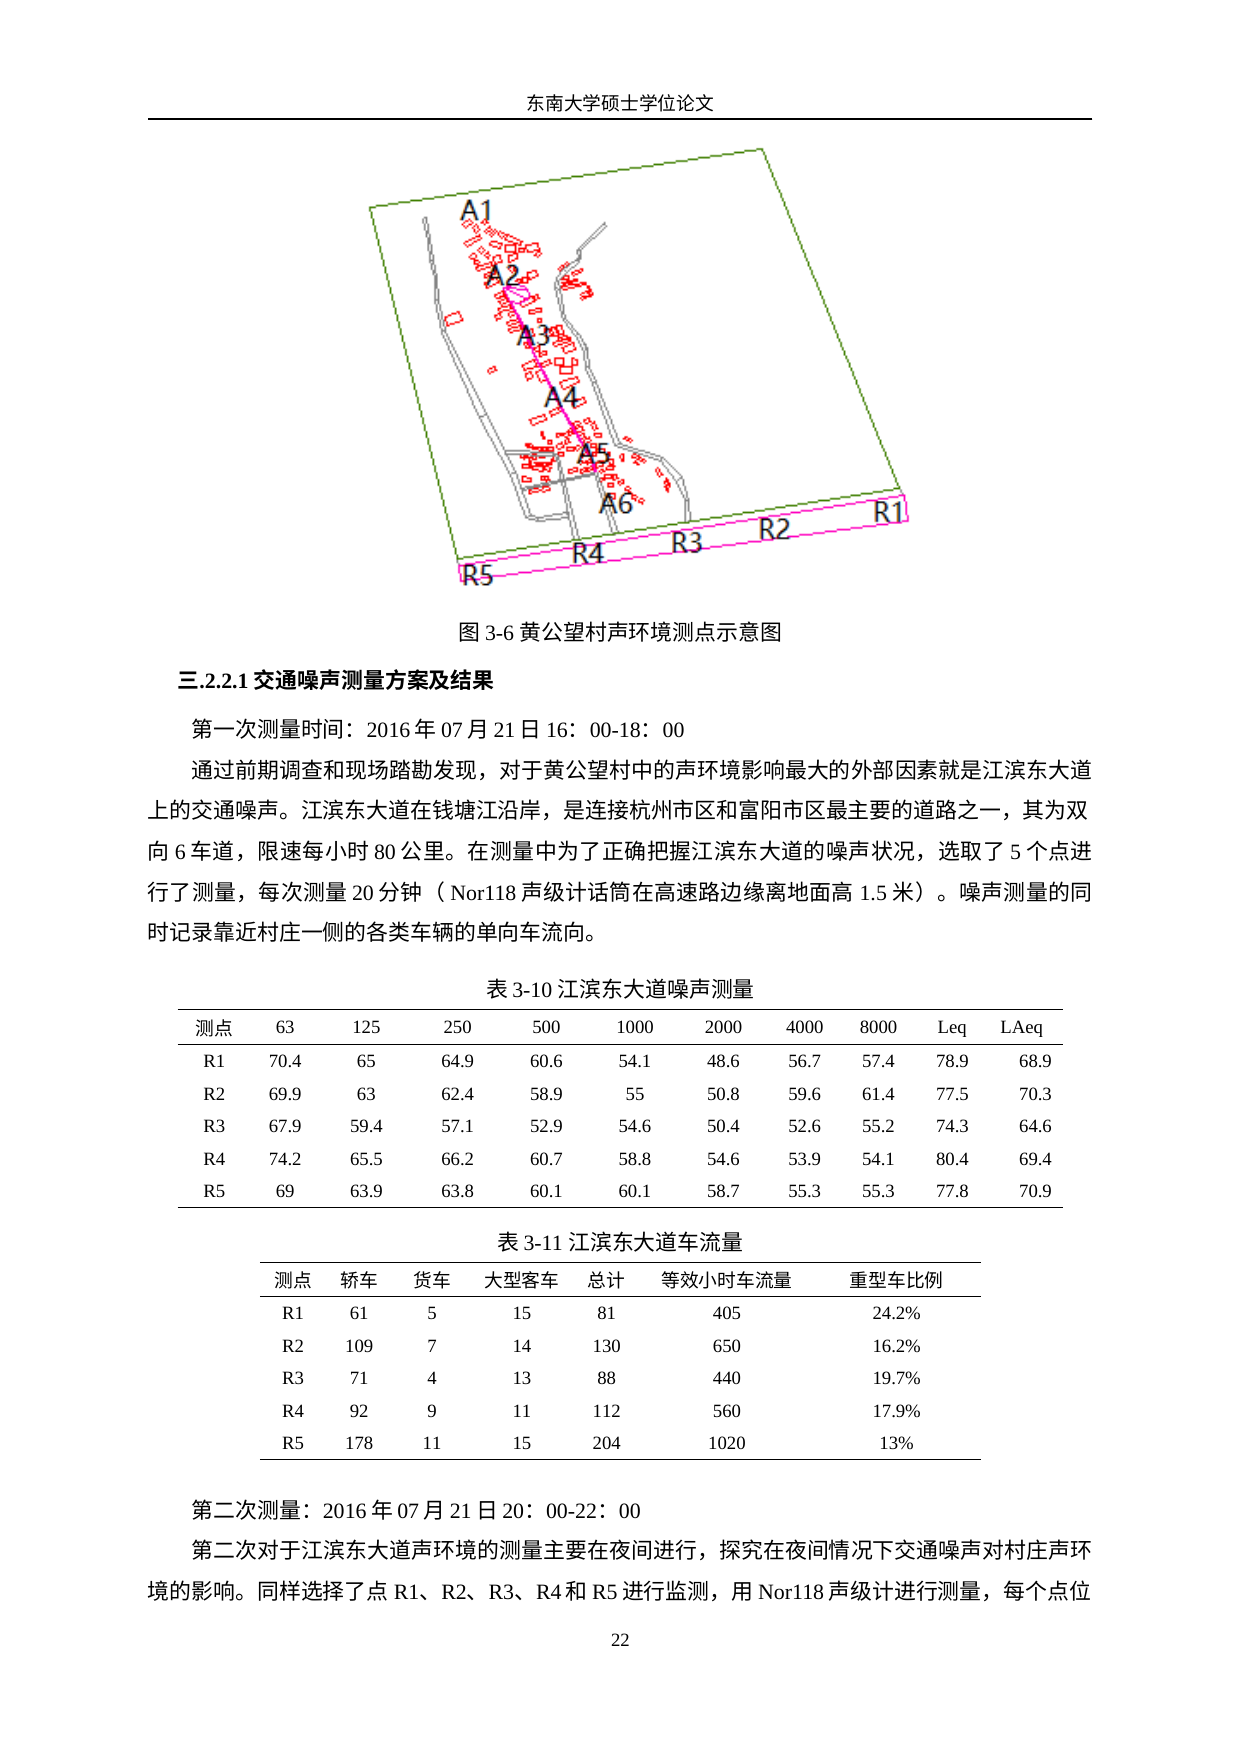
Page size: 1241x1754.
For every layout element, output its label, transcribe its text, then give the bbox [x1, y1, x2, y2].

table_cell 64.9 [413, 1045, 502, 1077]
table_cell 109 [326, 1329, 392, 1362]
table_cell 55 [590, 1077, 679, 1109]
table_cell R1 [260, 1297, 326, 1329]
table_cell 65 [319, 1045, 413, 1077]
table_header 250 [413, 1010, 502, 1043]
table_cell 92 [326, 1394, 392, 1427]
table_cell 60.1 [502, 1175, 590, 1207]
table_cell 62.4 [413, 1077, 502, 1109]
table_cell 11 [392, 1427, 472, 1459]
table_cell 560 [641, 1394, 812, 1427]
text 交通噪声测量方案及结果 [177, 663, 1092, 696]
text 第一次测量时间：2016年07月21日16：00-18：00 [148, 712, 1092, 744]
table_cell 4 [392, 1362, 472, 1394]
table_cell 14 [472, 1329, 572, 1362]
table_cell 70.4 [251, 1045, 319, 1077]
table_cell 13% [812, 1427, 981, 1459]
table_cell 60.7 [502, 1142, 590, 1174]
table_cell 63 [319, 1077, 413, 1109]
table_cell 53.9 [768, 1142, 841, 1174]
table_header 1000 [590, 1010, 679, 1043]
table_cell 15 [472, 1427, 572, 1459]
table_cell 74.3 [915, 1110, 989, 1142]
table_cell 70.9 [989, 1175, 1063, 1207]
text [148, 1533, 1092, 1606]
table_cell 5 [392, 1297, 472, 1329]
table_cell 57.1 [413, 1110, 502, 1142]
table_cell 63.8 [413, 1175, 502, 1207]
table_cell 55.3 [841, 1175, 915, 1207]
table_header 2000 [679, 1010, 767, 1043]
text 通过前期调查和现场踏勘发现，对于黄公望村中的声环境影响最大的外部因素就是江滨东大道上的交通噪声。江滨东大道在钱塘江沿岸，是连接杭州市区和富阳市区最主要的道路之一，其为双向6车道，限速每小时80公里。在测量中为了正确把握江滨东大道的噪声状况，选取了5个点进行了测量，每次测量20分钟（ Nor118声级计话筒在高速路边缘离地面高 1.5 米）。噪声测量的同时记录靠近村庄一侧的各类车辆的单向车流向。 [148, 752, 1092, 947]
table_cell 15 [472, 1297, 572, 1329]
table_cell 13 [472, 1362, 572, 1394]
table_cell 55.3 [768, 1175, 841, 1207]
table_cell 11 [472, 1394, 572, 1427]
table_header 轿车 [326, 1263, 392, 1296]
table_cell 70.3 [989, 1077, 1063, 1109]
table_cell R4 [178, 1142, 251, 1174]
table_cell 650 [641, 1329, 812, 1362]
table_cell R2 [260, 1329, 326, 1362]
table_cell 67.9 [251, 1110, 319, 1142]
table_cell 54.1 [590, 1045, 679, 1077]
table_cell 7 [392, 1329, 472, 1362]
table_cell 54.6 [679, 1142, 767, 1174]
table_cell 80.4 [915, 1142, 989, 1174]
text 图3-6 黄公望村声环境测点示意图 [148, 614, 1092, 647]
table_cell 440 [641, 1362, 812, 1394]
table_cell 405 [641, 1297, 812, 1329]
table_cell 204 [572, 1427, 641, 1459]
table_cell 112 [572, 1394, 641, 1427]
table_header 测点 [260, 1263, 326, 1296]
table_cell 63.9 [319, 1175, 413, 1207]
table_cell 77.5 [915, 1077, 989, 1109]
table_cell R1 [178, 1045, 251, 1077]
table_cell 54.6 [590, 1110, 679, 1142]
table_cell R3 [178, 1110, 251, 1142]
table_header LAeq [989, 1010, 1063, 1043]
table_cell 19.7% [812, 1362, 981, 1394]
table_cell 58.8 [590, 1142, 679, 1174]
table_header 500 [502, 1010, 590, 1043]
table_header 大型客车 [472, 1263, 572, 1296]
table_header 总计 [572, 1263, 641, 1296]
table_cell 24.2% [812, 1297, 981, 1329]
table_cell 81 [572, 1297, 641, 1329]
table_cell 52.6 [768, 1110, 841, 1142]
table_cell 52.9 [502, 1110, 590, 1142]
table_cell 17.9% [812, 1394, 981, 1427]
table_cell 9 [392, 1394, 472, 1427]
table_cell R4 [260, 1394, 326, 1427]
table_cell 1020 [641, 1427, 812, 1459]
table_cell 54.1 [841, 1142, 915, 1174]
table_cell 78.9 [915, 1045, 989, 1077]
table_cell 61.4 [841, 1077, 915, 1109]
table_cell 68.9 [989, 1045, 1063, 1077]
text 表3-10 江滨东大道噪声测量 [148, 971, 1092, 1004]
table_cell 58.9 [502, 1077, 590, 1109]
table_cell R5 [178, 1175, 251, 1207]
table_cell 74.2 [251, 1142, 319, 1174]
table_cell 48.6 [679, 1045, 767, 1077]
text 表3-11 江滨东大道车流量 [148, 1224, 1092, 1257]
table_cell 56.7 [768, 1045, 841, 1077]
table_cell 59.6 [768, 1077, 841, 1109]
table_header 等效小时车流量 [641, 1263, 812, 1296]
table_header 货车 [392, 1263, 472, 1296]
table_cell 64.6 [989, 1110, 1063, 1142]
table_cell 69.4 [989, 1142, 1063, 1174]
table_cell 77.8 [915, 1175, 989, 1207]
table_header 4000 [768, 1010, 841, 1043]
table_header 测点 [178, 1010, 251, 1043]
table_cell 60.1 [590, 1175, 679, 1207]
table_cell R2 [178, 1077, 251, 1109]
table_header 重型车比例 [812, 1263, 981, 1296]
table_cell 61 [326, 1297, 392, 1329]
table_cell 60.6 [502, 1045, 590, 1077]
picture [320, 126, 920, 597]
table_cell R5 [260, 1427, 326, 1459]
table_cell 130 [572, 1329, 641, 1362]
table_header Leq [915, 1010, 989, 1043]
table_cell 50.4 [679, 1110, 767, 1142]
table_cell 65.5 [319, 1142, 413, 1174]
table_cell 69.9 [251, 1077, 319, 1109]
table_cell 55.2 [841, 1110, 915, 1142]
table_cell 69 [251, 1175, 319, 1207]
table_cell 71 [326, 1362, 392, 1394]
table_cell 66.2 [413, 1142, 502, 1174]
table_cell R3 [260, 1362, 326, 1394]
table_header 8000 [841, 1010, 915, 1043]
table_cell 58.7 [679, 1175, 767, 1207]
table_cell 178 [326, 1427, 392, 1459]
table_cell 57.4 [841, 1045, 915, 1077]
text 第二次测量：2016年07月21日20：00-22：00 [148, 1493, 1092, 1525]
table_cell 88 [572, 1362, 641, 1394]
table_cell 59.4 [319, 1110, 413, 1142]
table_cell 50.8 [679, 1077, 767, 1109]
table_header 63 [251, 1010, 319, 1043]
table_header 125 [319, 1010, 413, 1043]
table_cell 16.2% [812, 1329, 981, 1362]
